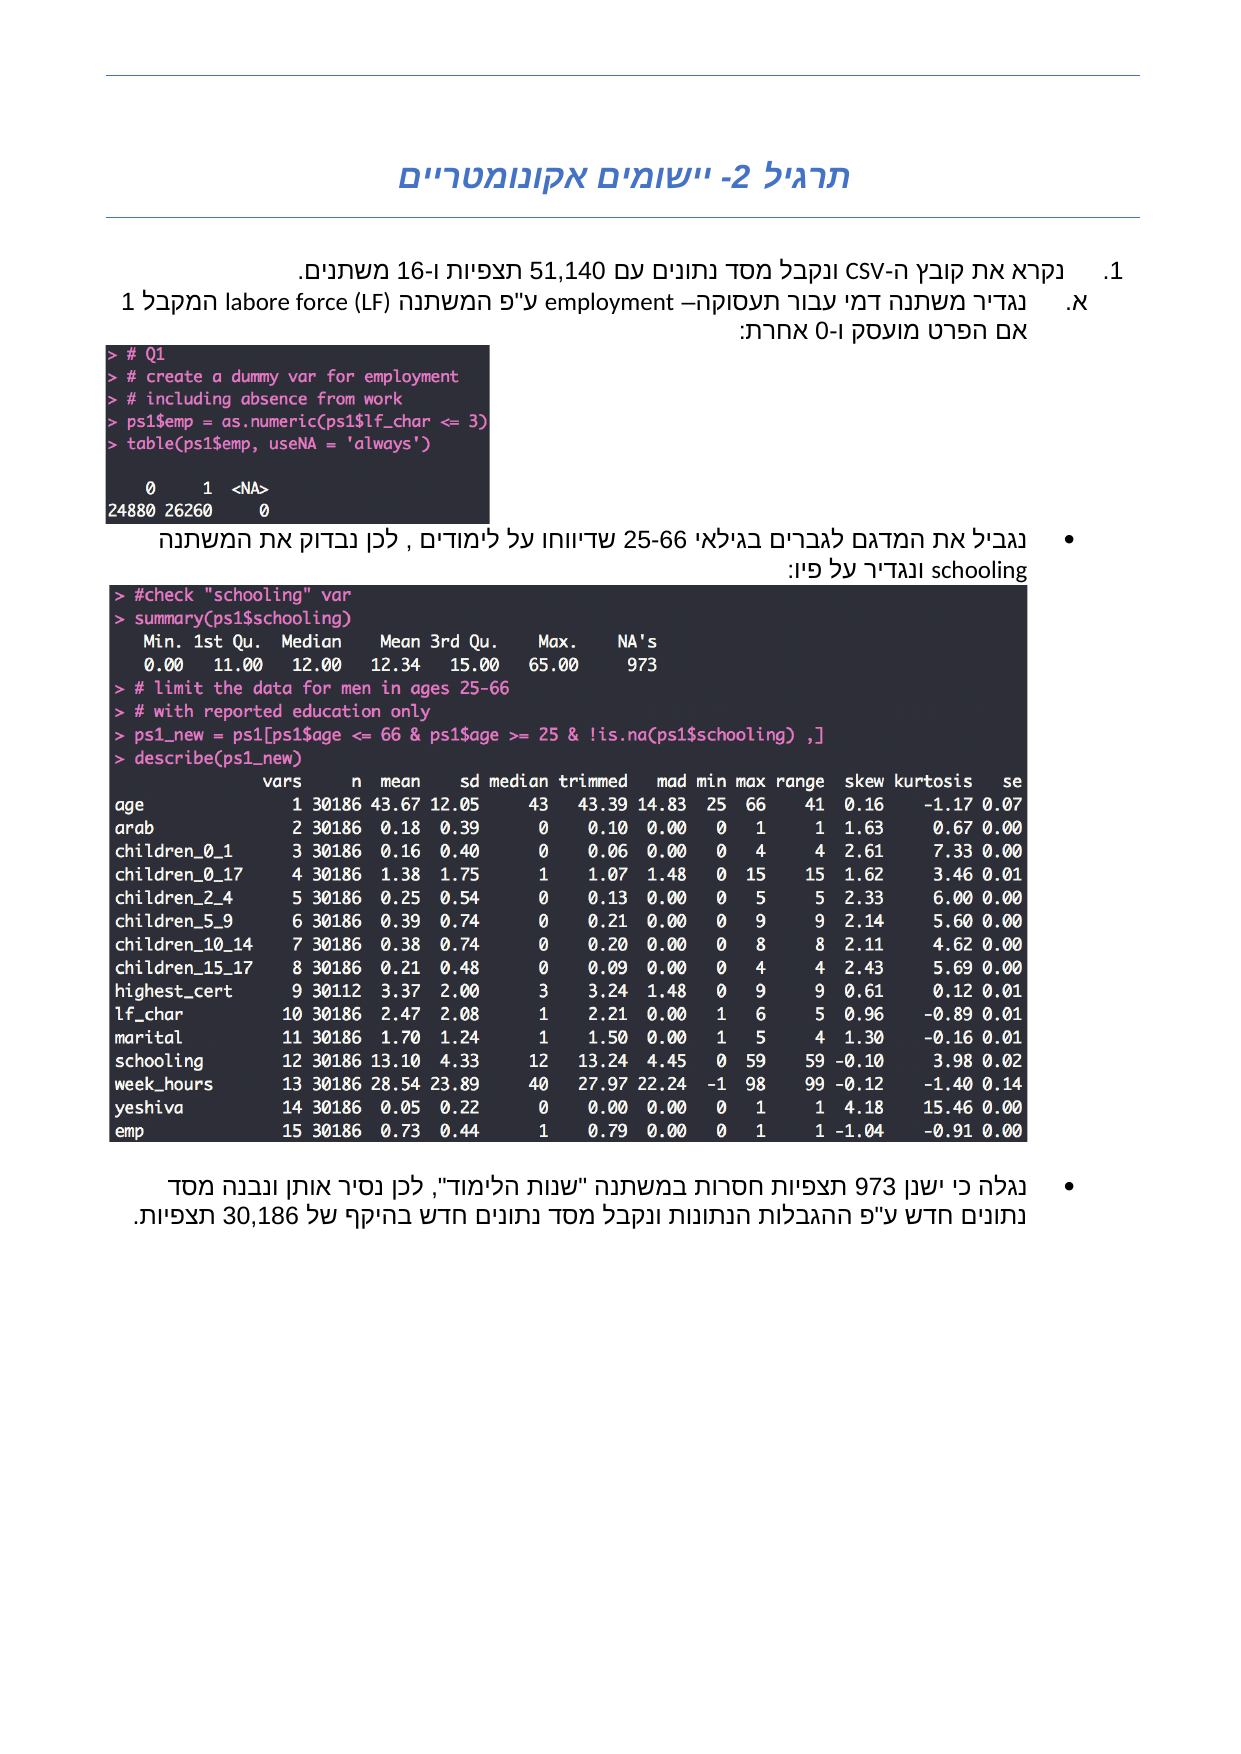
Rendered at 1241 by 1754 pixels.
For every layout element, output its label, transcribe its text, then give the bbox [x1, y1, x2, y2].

list נגדיר משתנה דמי עבור תעסוקה– employment ע"פ המשתנה labore force (LF) המקבל 1 אם הפרט מועסק ו-0 אחרת: [106, 286, 1065, 345]
list נגלה כי ישנן 973 תצפיות חסרות במשתנה "שנות הלימוד", לכן נסיר אותן ונבנה מסד נתונים חדש ע"פ ההגבלות הנתונות ונקבל מסד נתונים חדש בהיקף של 30,186 תצפיות. [106, 1172, 1065, 1230]
picture [105, 345, 490, 524]
list נקרא את קובץ ה-CSV ונקבל מסד נתונים עם 51,140 תצפיות ו-16 משתנים. [106, 255, 1102, 286]
text תרגיל 2- יישומים אקונומטריים [106, 136, 1140, 217]
picture [109, 585, 1028, 1142]
